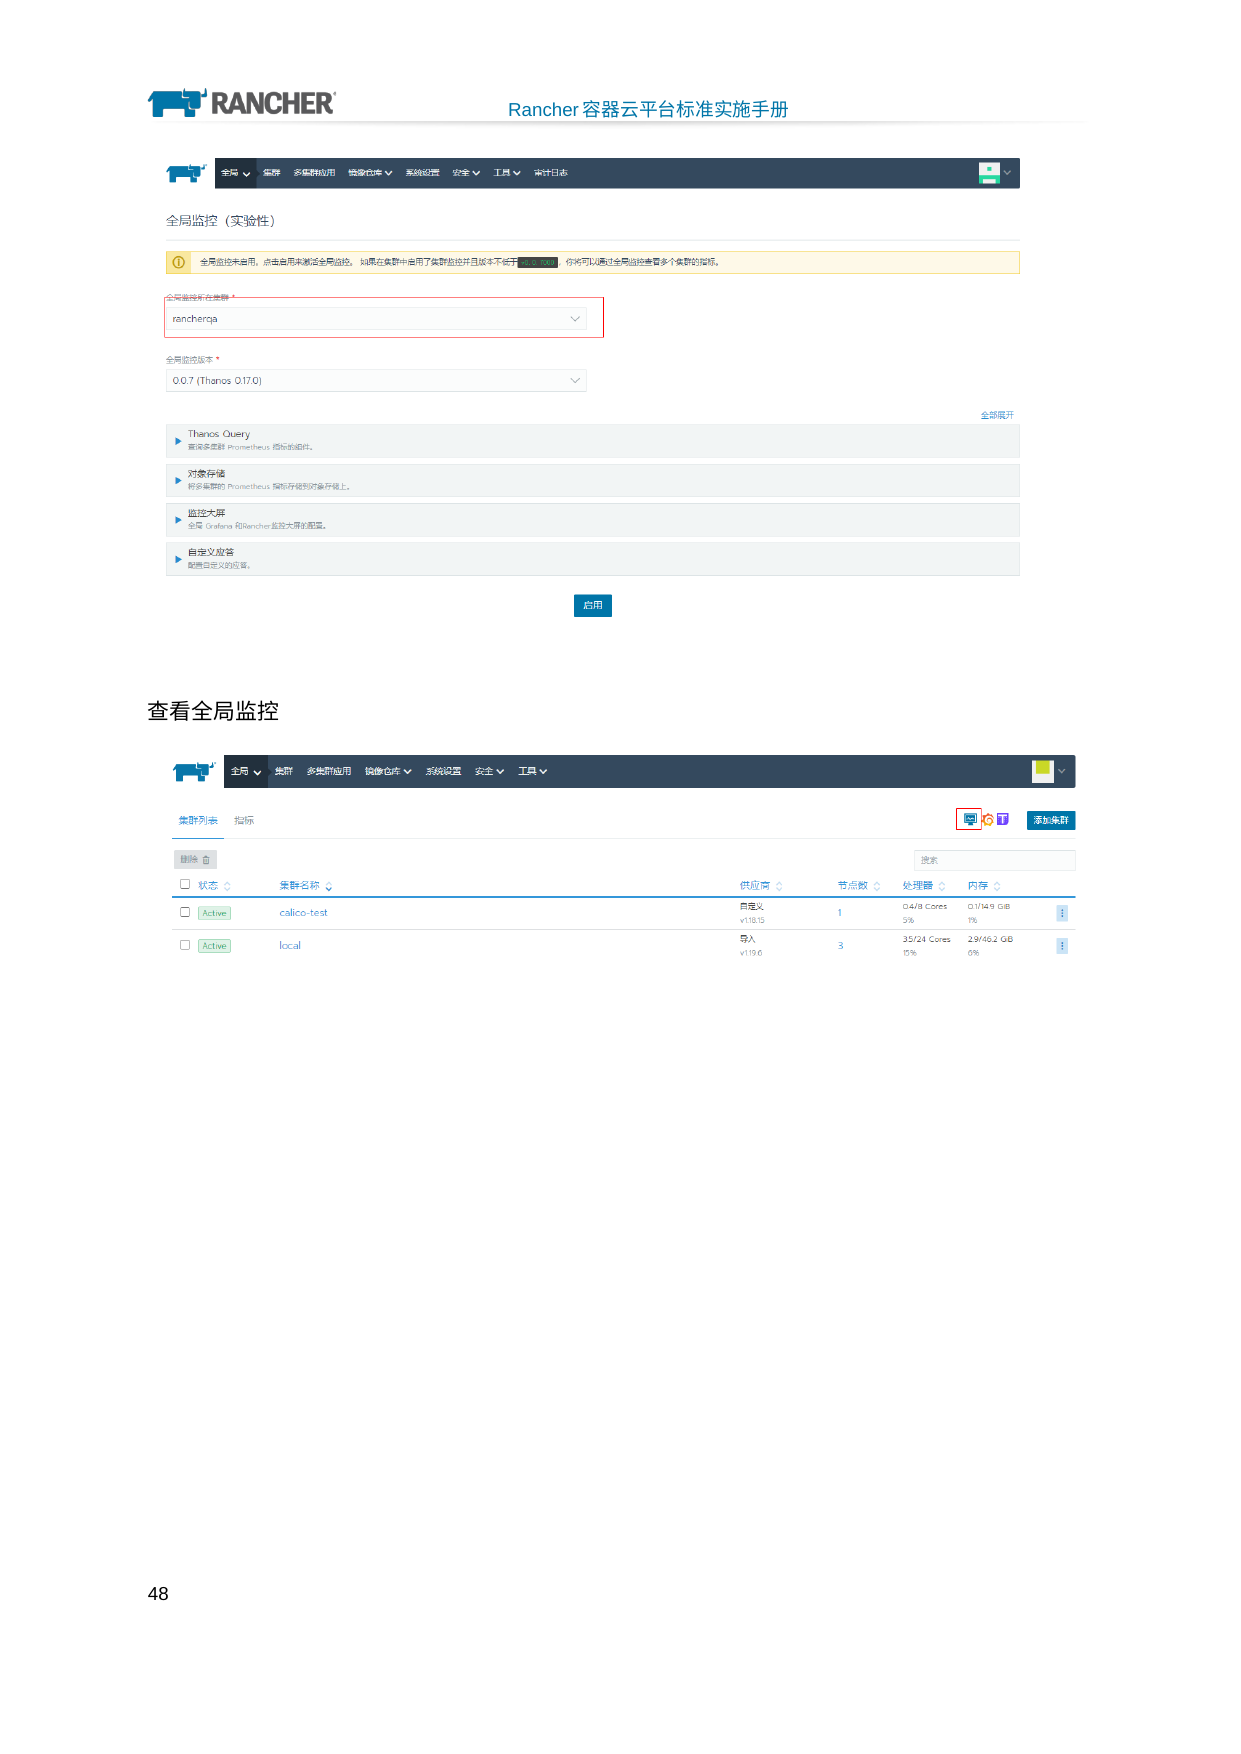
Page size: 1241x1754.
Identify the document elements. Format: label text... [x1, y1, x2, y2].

picture [147, 88, 204, 99]
picture [147, 102, 152, 117]
picture [163, 109, 184, 117]
text 查看全局监控 [148, 694, 1092, 726]
picture [147, 150, 1092, 639]
picture [147, 121, 1092, 130]
picture [586, 113, 594, 118]
picture [196, 88, 337, 117]
picture [147, 752, 1092, 1003]
